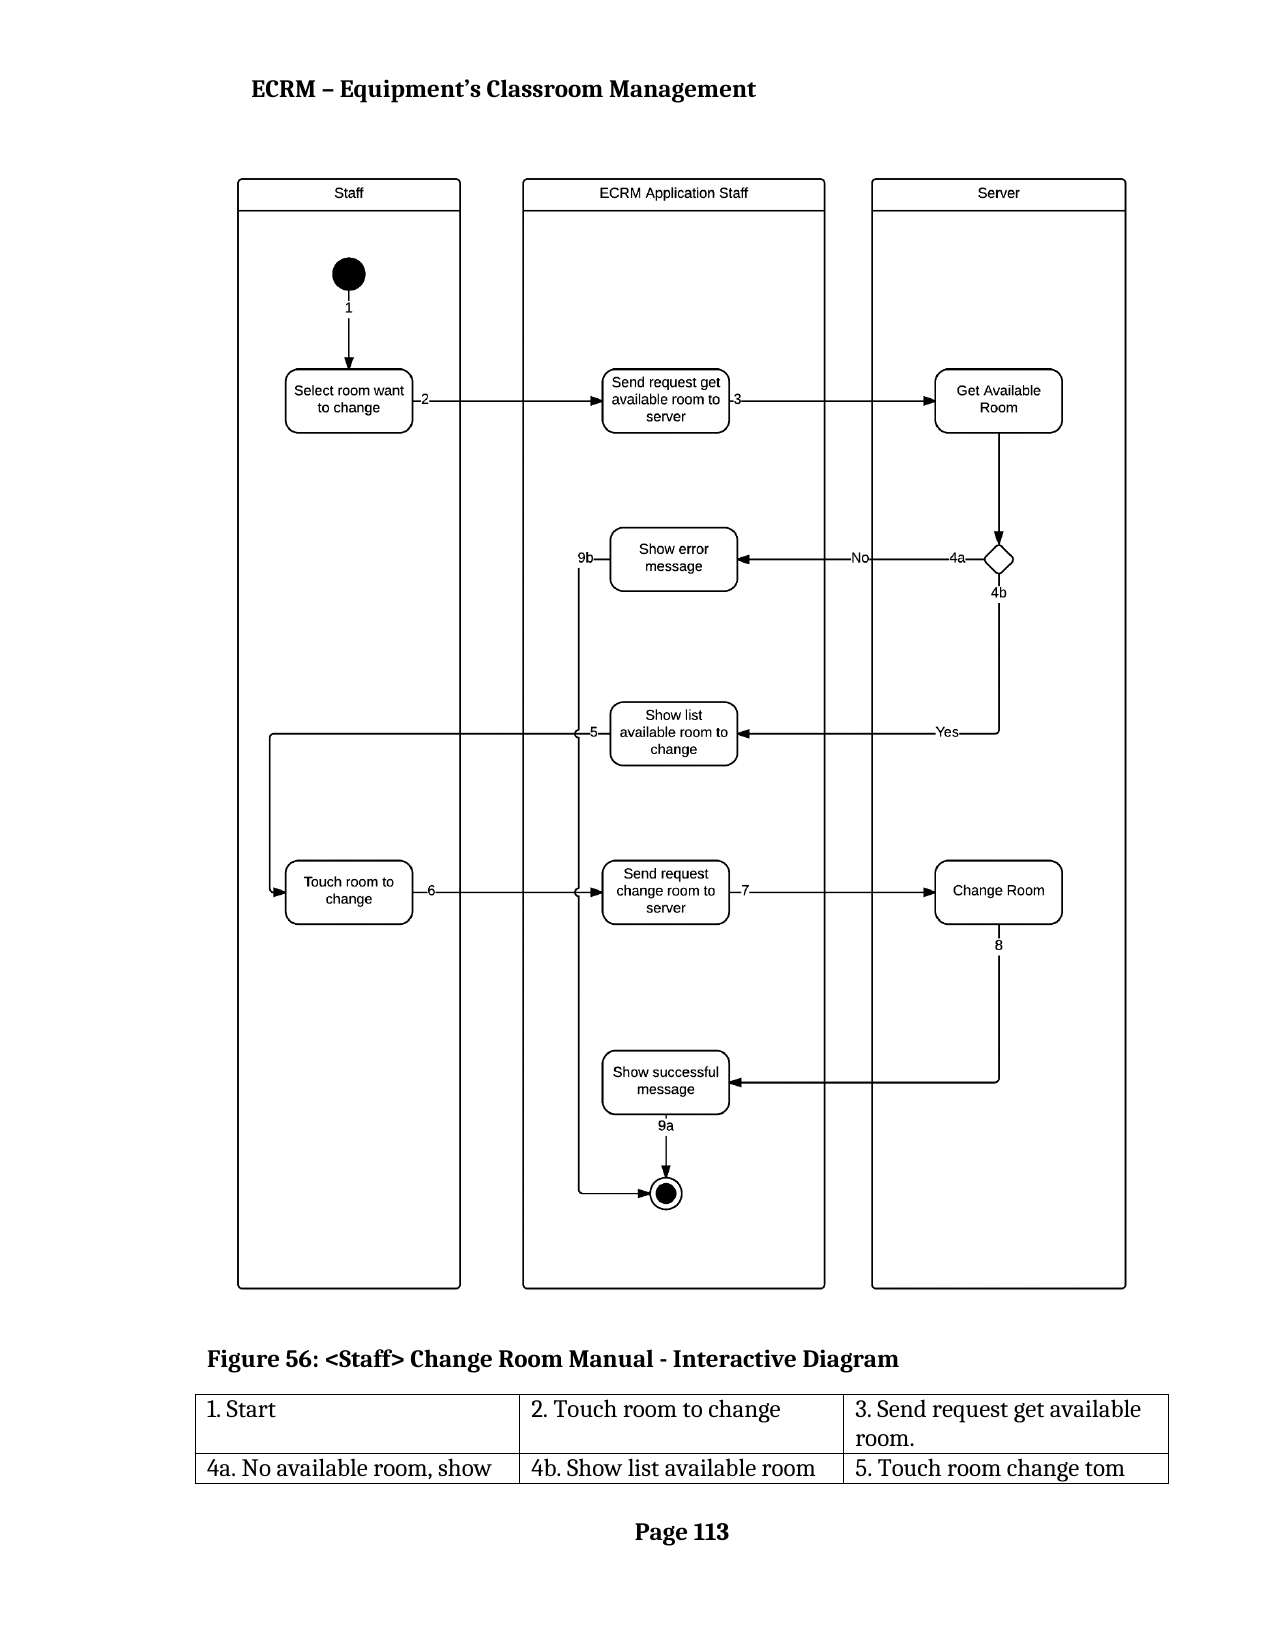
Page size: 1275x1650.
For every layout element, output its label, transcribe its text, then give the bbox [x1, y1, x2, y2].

picture [206, 147, 1157, 1320]
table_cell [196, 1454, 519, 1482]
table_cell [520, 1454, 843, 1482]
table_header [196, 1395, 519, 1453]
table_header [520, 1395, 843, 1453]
text Figure 56: <Staff> Change Room Manual - Interactive Diagram [207, 1344, 1157, 1373]
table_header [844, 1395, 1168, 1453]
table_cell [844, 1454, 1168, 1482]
